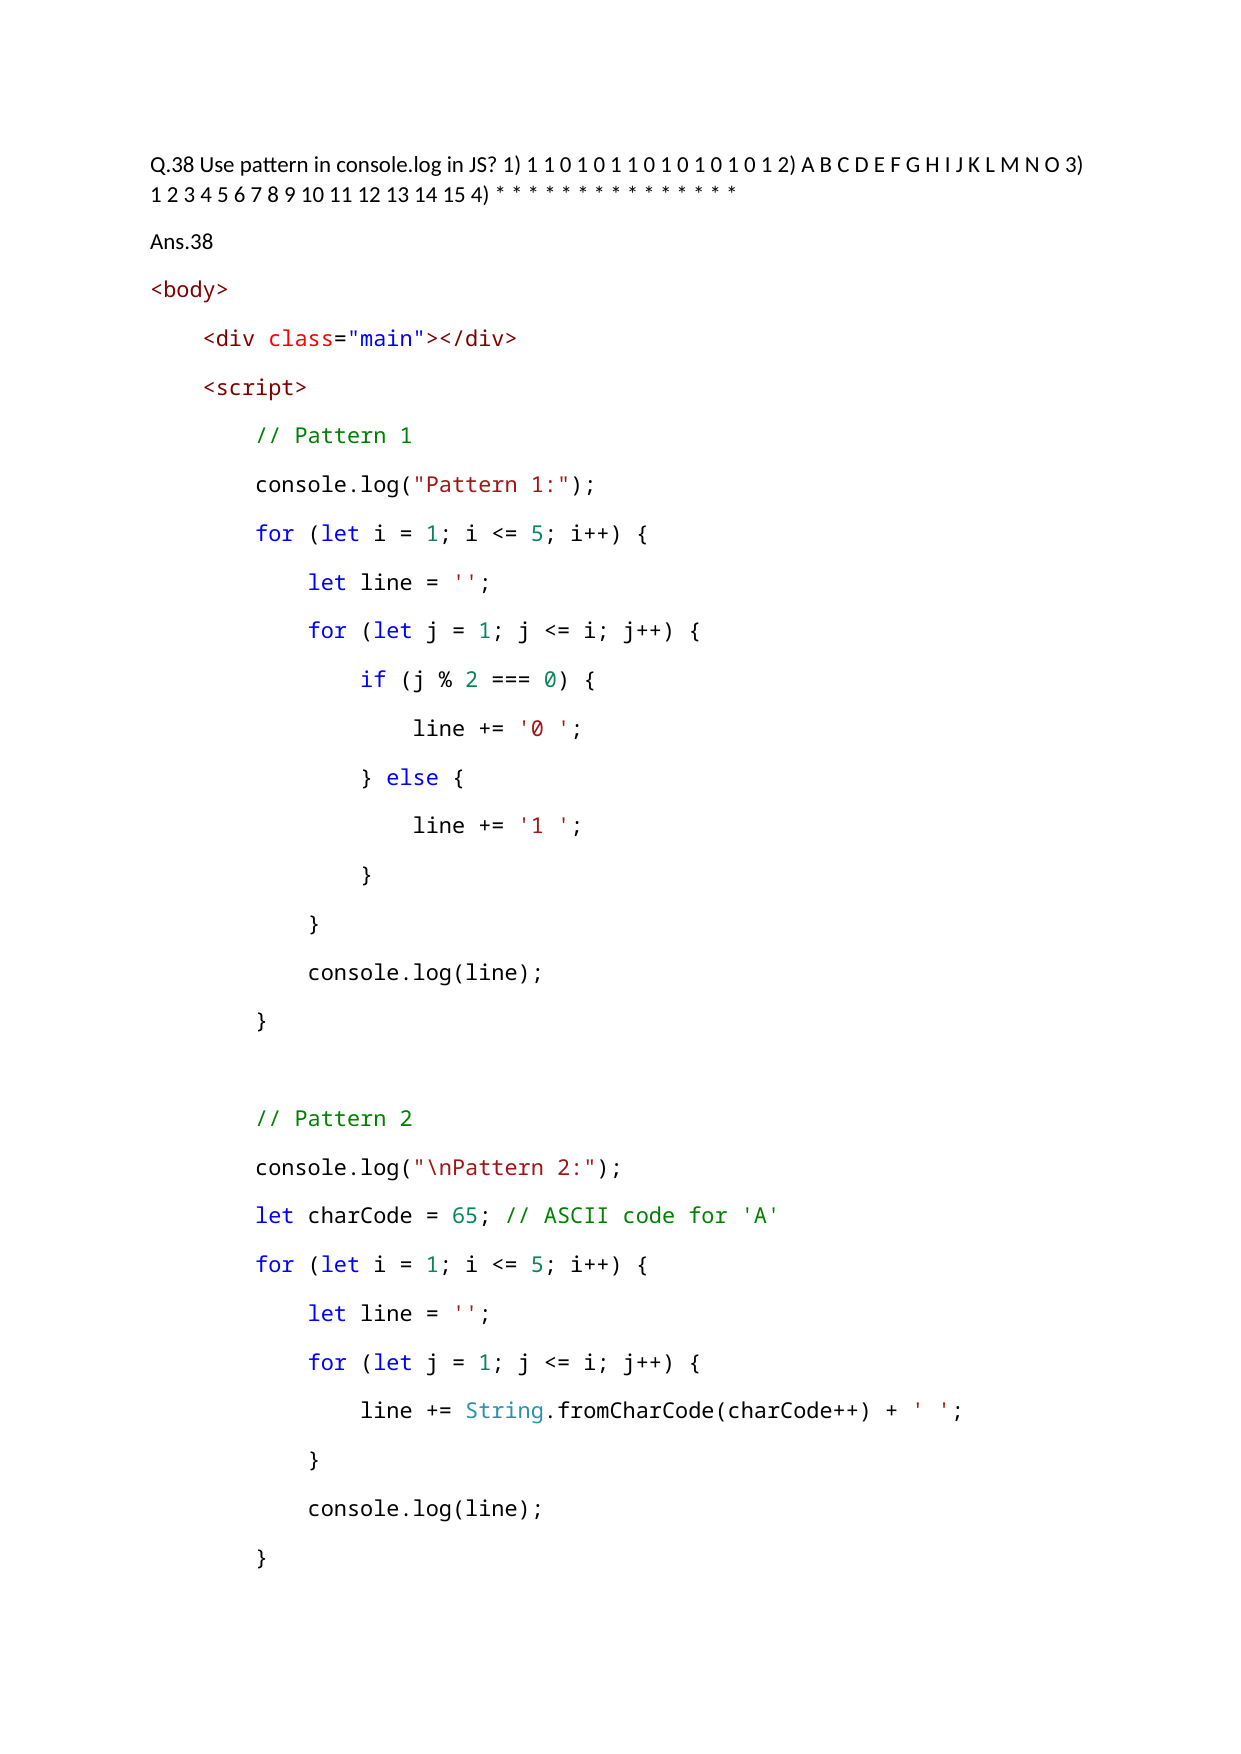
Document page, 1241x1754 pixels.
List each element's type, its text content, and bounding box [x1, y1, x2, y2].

text for (let i = 1; i <= 5; i++) { [150, 518, 1090, 547]
text console.log("\nPattern 2:"); [150, 1151, 1090, 1181]
text } [150, 1444, 1090, 1474]
text if (j % 2 === 0) { [150, 664, 1090, 694]
text line += '1 '; [150, 810, 1090, 840]
text for (let i = 1; i <= 5; i++) { [150, 1249, 1090, 1279]
text // Pattern 2 [150, 1103, 1090, 1132]
text } [150, 1005, 1090, 1035]
text let line = ''; [150, 566, 1090, 596]
text let line = ''; [150, 1298, 1090, 1327]
text <body> [150, 274, 1090, 304]
text line += String.fromCharCode(charCode++) + ' '; [150, 1395, 1090, 1425]
text console.log("Pattern 1:"); [150, 469, 1090, 499]
text Ans.38 [150, 227, 1090, 255]
text Q.38 Use pattern in console.log in JS? 1) 1 1 0 1 0 1 1 0 1 0 1 0 1 0 1 2) A B C D E F G H I J K L M N O 3) 1 2 3 4 5 6 7 8 9 10 11 12 13 14 15 4) * * * * * * * * * * * * * * * [150, 150, 1090, 208]
text // Pattern 1 [150, 420, 1090, 450]
text } [150, 1541, 1090, 1571]
text let charCode = 65; // ASCII code for 'A' [150, 1200, 1090, 1230]
text } [150, 908, 1090, 937]
text console.log(line); [150, 1493, 1090, 1522]
text <script> [150, 371, 1090, 401]
text <div class="main"></div> [150, 323, 1090, 352]
text } [150, 859, 1090, 889]
text } else { [150, 761, 1090, 791]
text for (let j = 1; j <= i; j++) { [150, 1346, 1090, 1376]
text for (let j = 1; j <= i; j++) { [150, 615, 1090, 645]
text console.log(line); [150, 956, 1090, 986]
text line += '0 '; [150, 713, 1090, 742]
